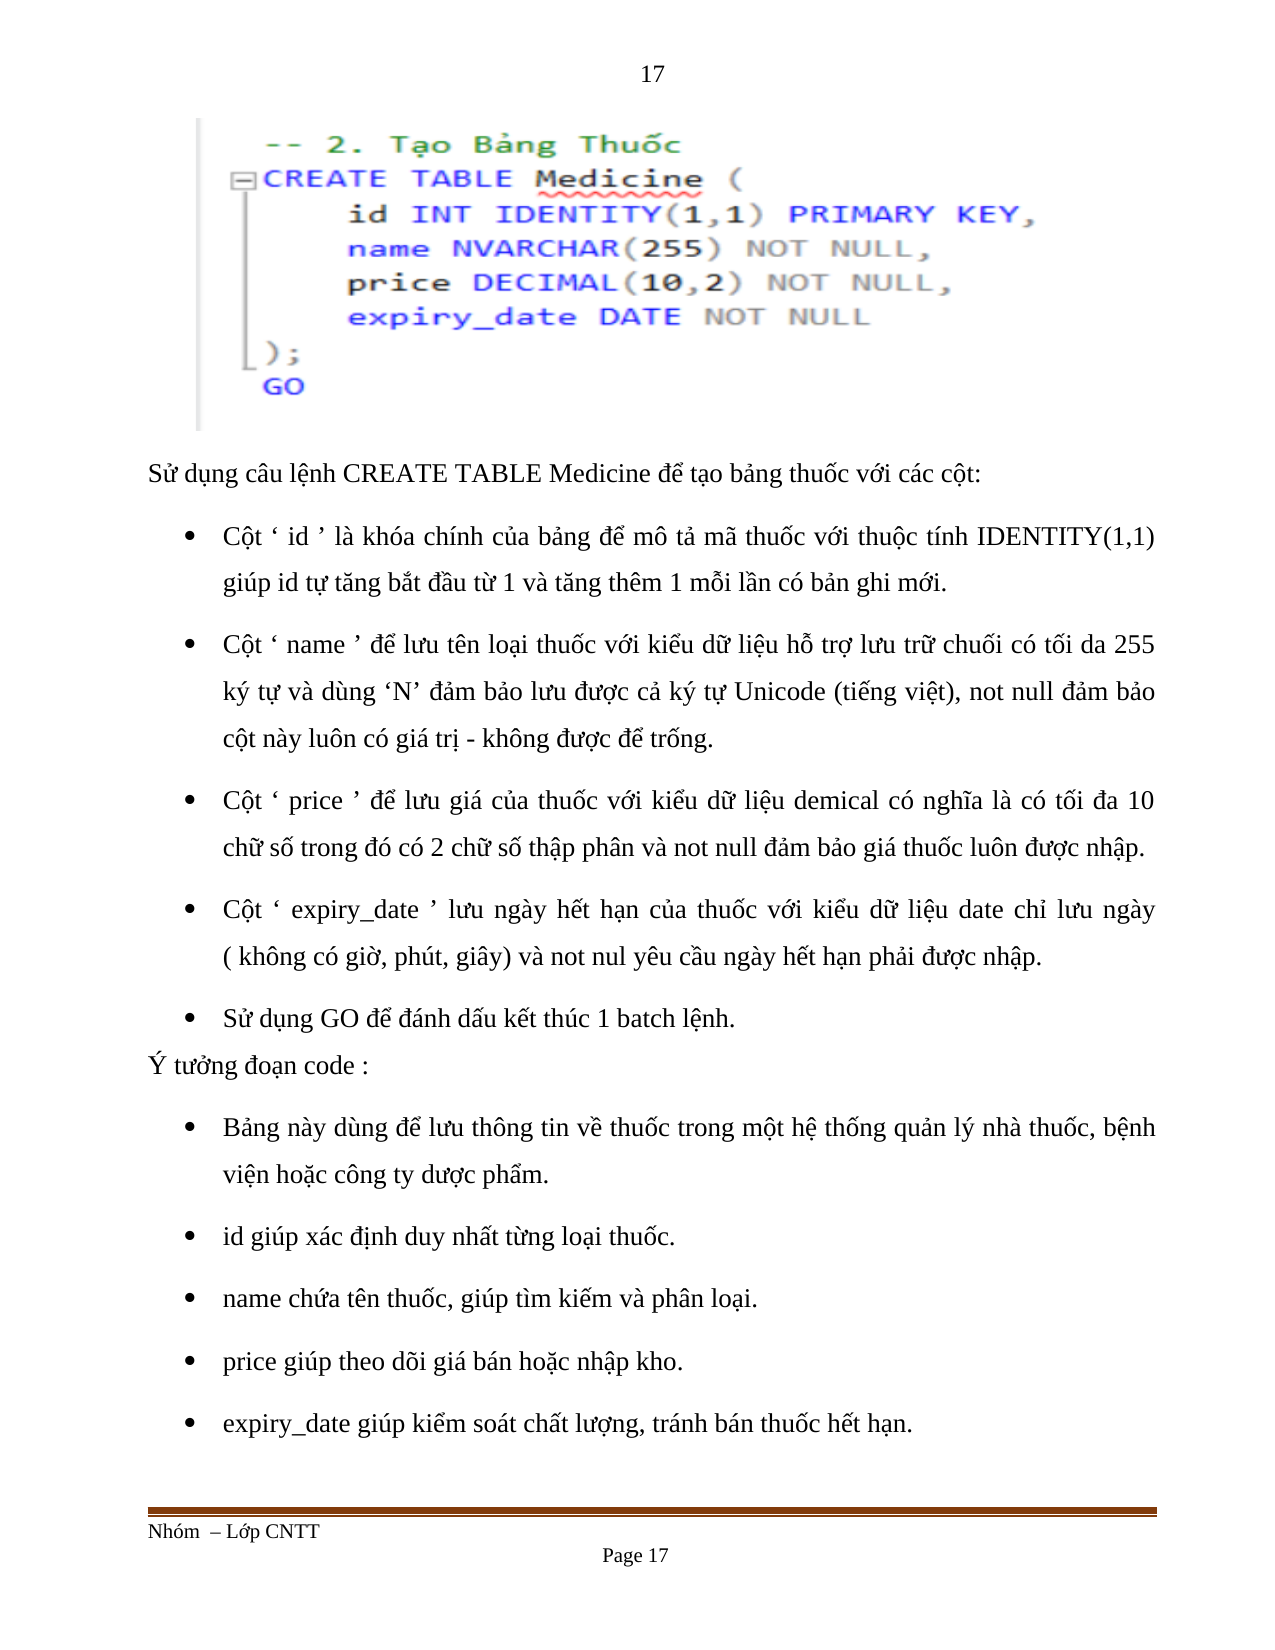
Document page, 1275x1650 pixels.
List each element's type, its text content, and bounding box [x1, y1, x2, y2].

list Cột ‘ price ’ để lưu giá của thuốc với kiểu dữ liệu demical có nghĩa là có tối đa 10 chữ số trong đó có 2 chữ số thập phân và not null đảm bảo giá thuốc luôn được nhập. [185, 784, 1157, 862]
list Sử dụng GO để đánh dấu kết thúc 1 batch lệnh. [185, 1002, 1157, 1033]
picture [195, 118, 1109, 431]
list id giúp xác định duy nhất từng loại thuốc. [185, 1220, 1157, 1251]
list expiry_date giúp kiểm soát chất lượng, tránh bán thuốc hết hạn. [185, 1407, 1157, 1439]
list Cột ‘ id ’ là khóa chính của bảng để mô tả mã thuốc với thuộc tính IDENTITY(1,1) giúp id tự tăng bắt đầu từ 1 và tăng thêm 1 mỗi lần có bản ghi mới. [185, 520, 1157, 598]
list Cột ‘ name ’ để lưu tên loại thuốc với kiểu dữ liệu hỗ trợ lưu trữ chuối có tối da 255 ký tự và dùng ‘N’ đảm bảo lưu được cả ký tự Unicode (tiếng việt), not null đảm bảo cột này luôn có giá trị - không được để trống. [185, 629, 1157, 753]
list Cột ‘ expiry_date ’ lưu ngày hết hạn của thuốc với kiểu dữ liệu date chỉ lưu ngày ( không có giờ, phút, giây) và not nul yêu cầu ngày hết hạn phải được nhập. [185, 893, 1157, 971]
text Ý tưởng đoạn code : [148, 1049, 1157, 1080]
list Bảng này dùng để lưu thông tin về thuốc trong một hệ thống quản lý nhà thuốc, bệnh viện hoặc công ty dược phẩm. [185, 1111, 1157, 1189]
list name chứa tên thuốc, giúp tìm kiếm và phân loại. [185, 1283, 1157, 1314]
list price giúp theo dõi giá bán hoặc nhập kho. [185, 1345, 1157, 1376]
text Sử dụng câu lệnh CREATE TABLE Medicine để tạo bảng thuốc với các cột: [148, 457, 1157, 489]
